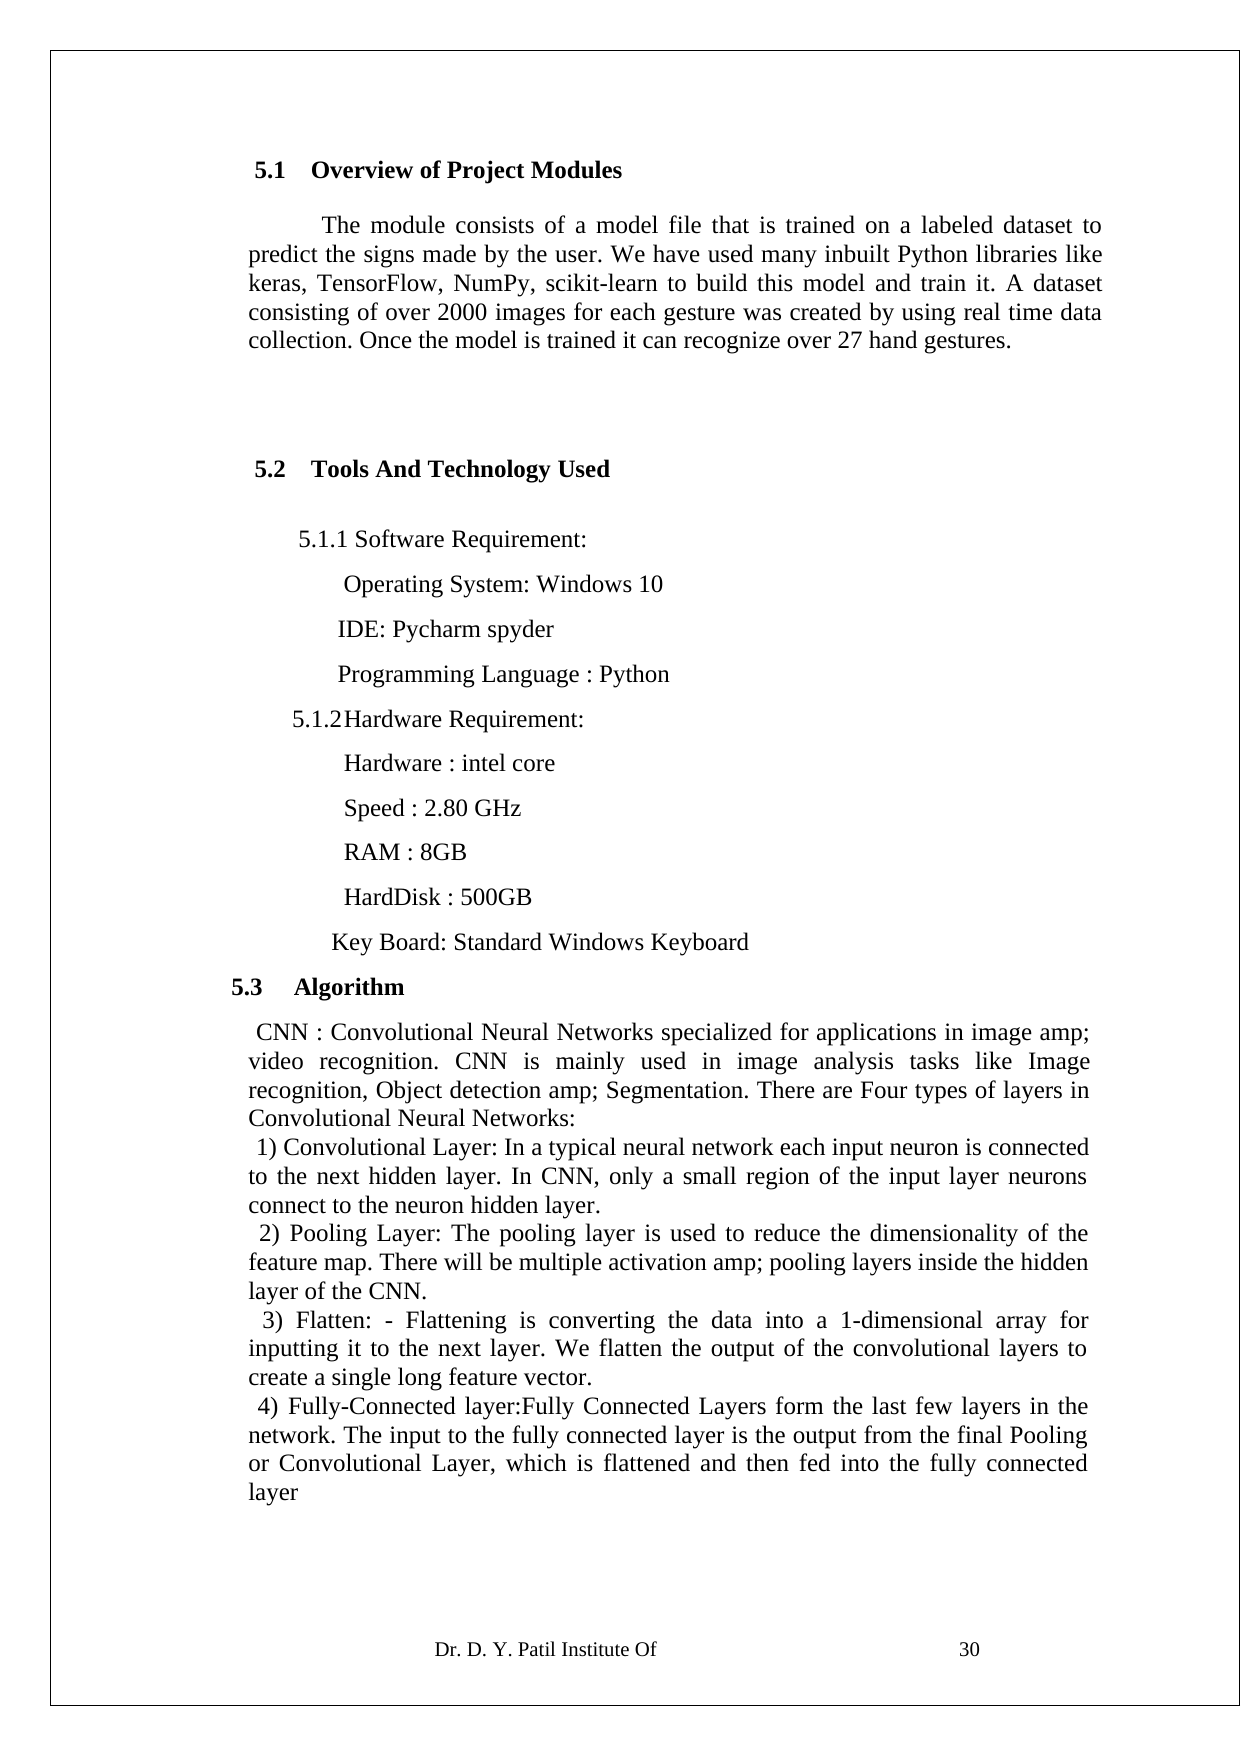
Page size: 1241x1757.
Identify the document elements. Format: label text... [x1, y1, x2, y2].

text The module consists of a model file that is trained on a labeled dataset to predict the signs made by the user. We have used many inbuilt Python libraries like keras, TensorFlow, NumPy, scikit-learn to build this model and train it. A dataset consisting of over 2000 images for each gesture was created by using real time data collection. Once the model is trained it can recognize over 27 hand gestures. [248, 211, 1104, 354]
list Hardware Requirement: Hardware : intel core Speed : 2.80 GHz [292, 704, 590, 822]
text Key Board: Standard Windows Keyboard [331, 927, 1239, 956]
subtitle Algorithm [231, 972, 1239, 1001]
text HardDisk : 500GB [343, 882, 1239, 911]
list Pooling Layer: The pooling layer is used to reduce the dimensionality of the feature map. There will be multiple activation amp; pooling layers inside the hidden layer of the CNN. [248, 1218, 1089, 1305]
text CNN : Convolutional Neural Networks specialized for applications in image amp; video recognition. CNN is mainly used in image analysis tasks like Image recognition, Object detection amp; Segmentation. There are Four types of layers in Convolutional Neural Networks: [248, 1017, 1090, 1132]
list Convolutional Layer: In a typical neural network each input neuron is connected to the next hidden layer. In CNN, only a small region of the input layer neurons connect to the neuron hidden layer. [248, 1132, 1089, 1218]
text RAM : 8GB [343, 838, 1239, 866]
list Flatten: - Flattening is converting the data into a 1-dimensional array for inputting it to the next layer. We flatten the output of the convolutional layers to create a single long feature vector. [248, 1305, 1089, 1391]
text Operating System: Windows 10 IDE: Pycharm spyder Programming Language : Python [337, 569, 671, 688]
list Fully-Connected layer:Fully Connected Layers form the last few layers in the network. The input to the fully connected layer is the output from the final Pooling or Convolutional Layer, which is flattened and then fed into the fully connected layer [248, 1391, 1089, 1506]
subtitle Overview of Project Modules [254, 156, 1239, 184]
list Software Requirement: [298, 524, 1239, 553]
subtitle Tools And Technology Used [254, 454, 1239, 483]
